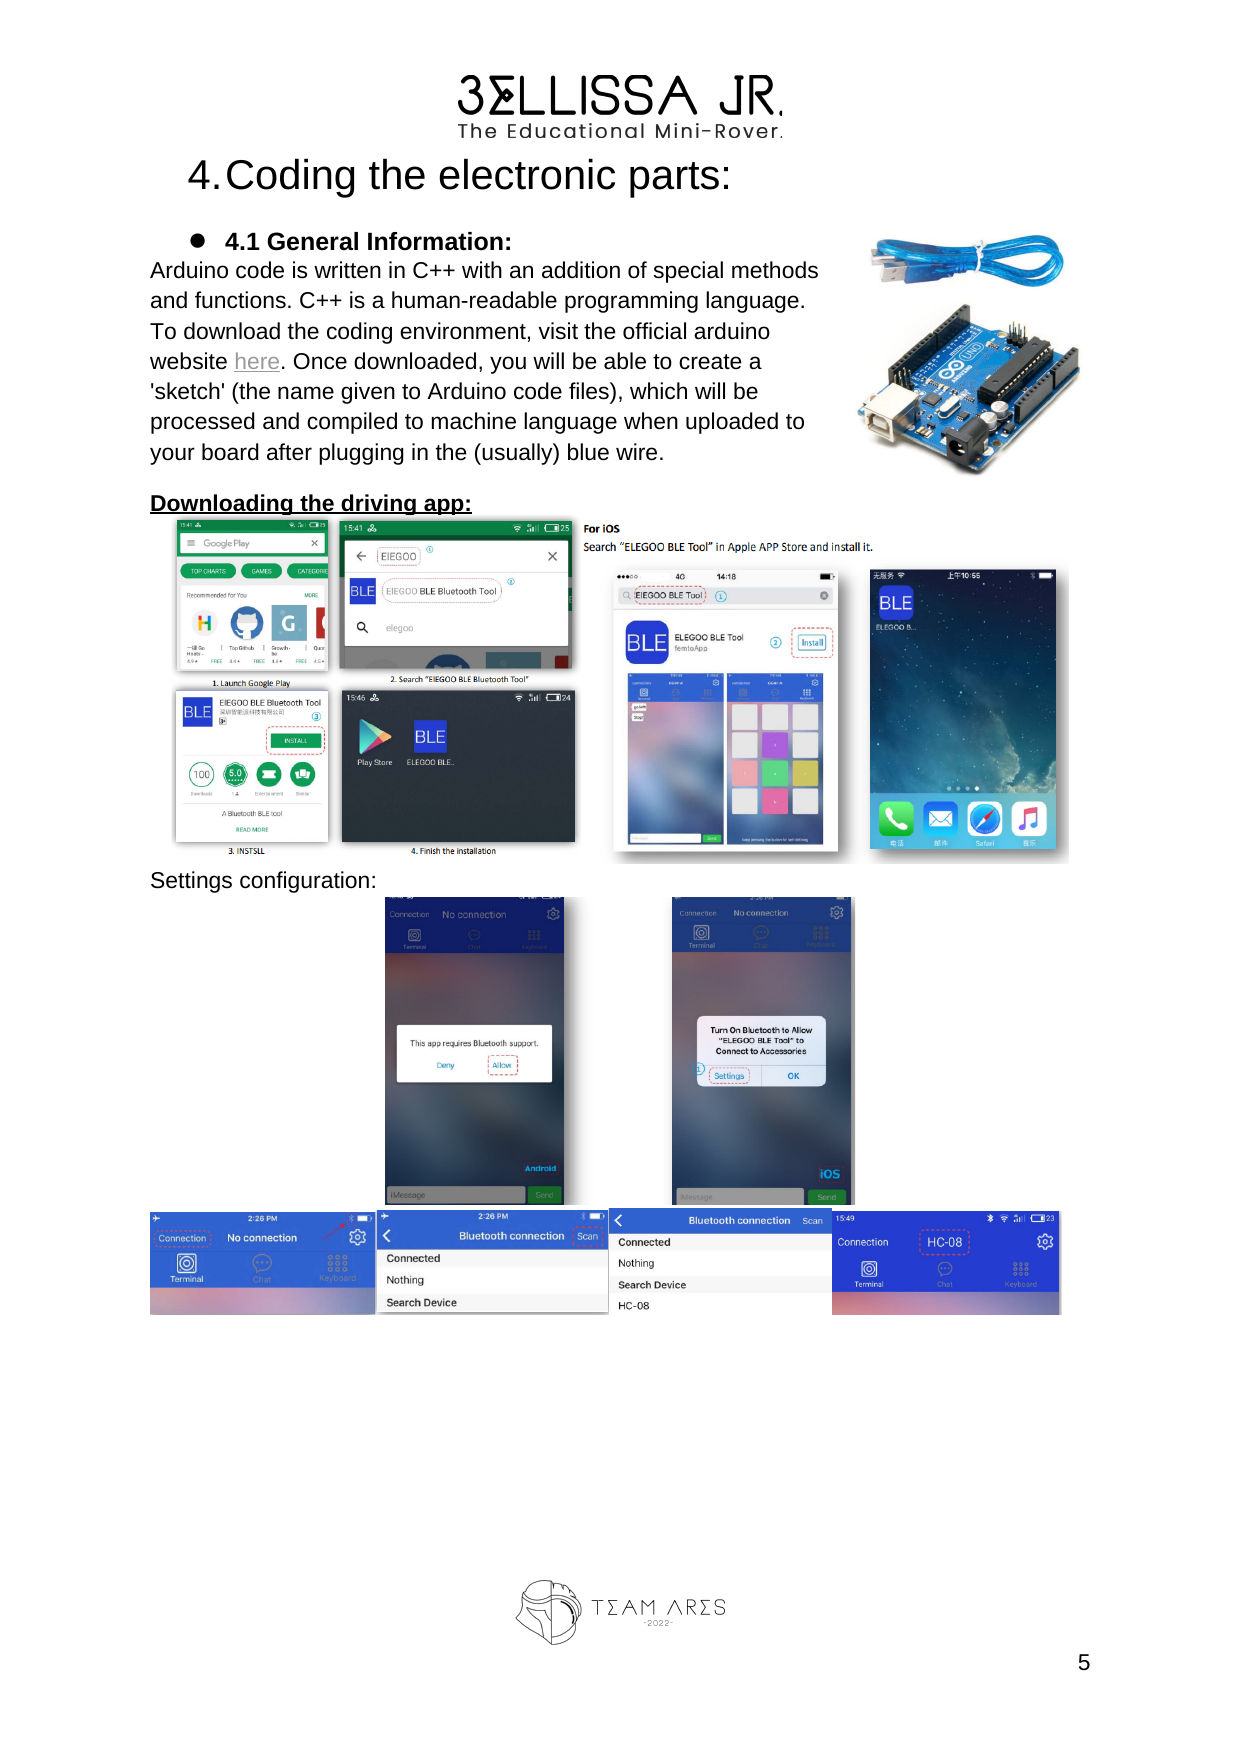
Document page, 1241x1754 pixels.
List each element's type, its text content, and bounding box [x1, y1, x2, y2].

subtitle 4.1 General Information: [187, 219, 1090, 257]
subtitle Coding the electronic parts: [187, 150, 1090, 198]
picture [515, 1580, 725, 1645]
text Settings configuration: [150, 867, 1090, 894]
text Arduino code is written in C++ with an addition of special methods and functions. C++ is a human-readable programming language. To download the coding environment, visit the official arduino website here. Once downloaded, you will be able to create a 'sketch' (the name given to Arduino code files), which will be processed and compiled to machine language when uploaded to your board after plugging in the (usually) blue wire. [150, 257, 838, 465]
picture [838, 230, 1091, 483]
text Downloading the driving app: [150, 489, 1090, 516]
picture [150, 1208, 1062, 1315]
picture [385, 897, 856, 1205]
picture [171, 515, 1069, 864]
picture [458, 75, 783, 138]
